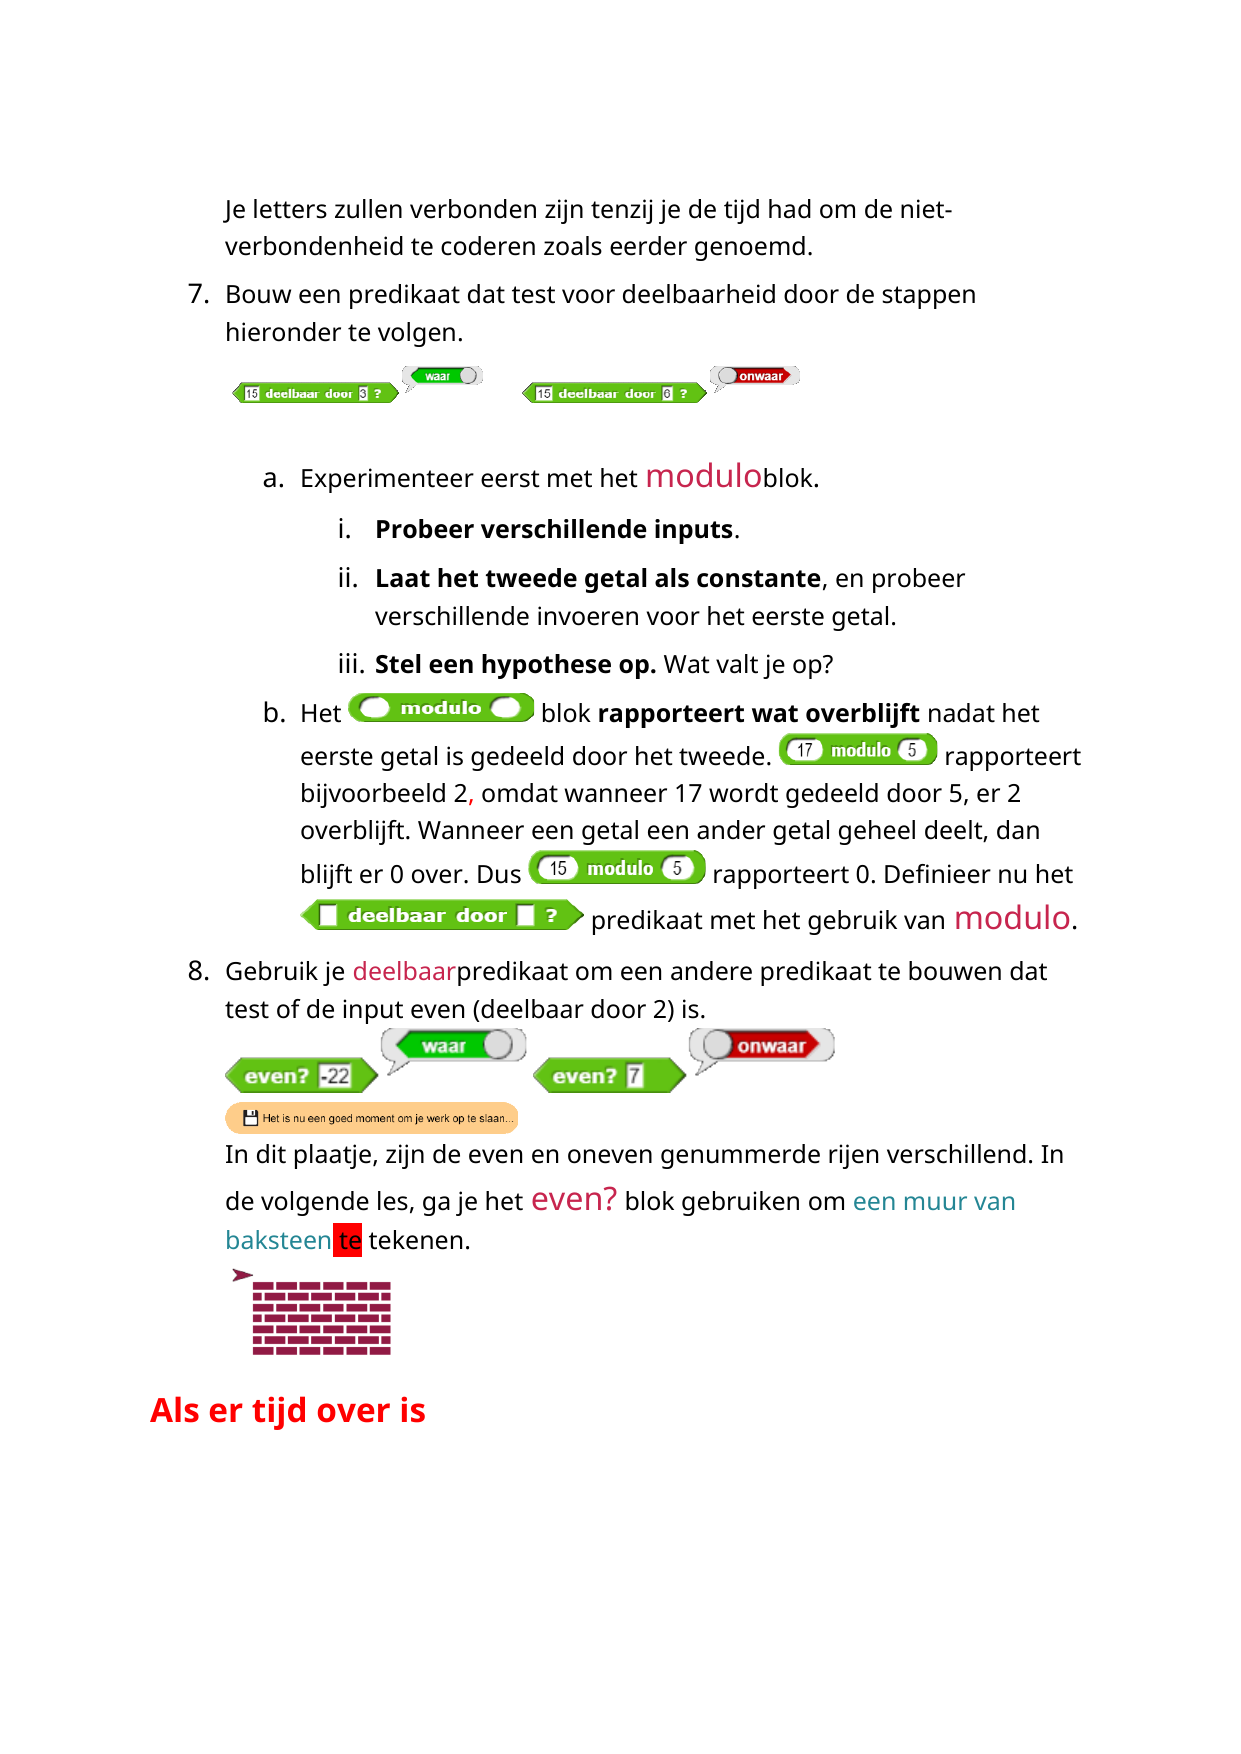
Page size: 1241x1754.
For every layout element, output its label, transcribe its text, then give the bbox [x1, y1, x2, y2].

picture [300, 899, 584, 930]
picture [528, 850, 706, 884]
picture [533, 1028, 835, 1093]
picture [225, 1028, 527, 1093]
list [187, 150, 1094, 267]
list Gebruik je deelbaarpredikaat om een andere predikaat te bouwen dat test of de input even (deelbaar door 2) is. In dit plaatje, zijn de even en oneven genummerde rijen verschillend. In de volgende les, ga je het even? blok gebruiken om een muur van baksteen te tekenen. [187, 947, 1094, 1367]
picture [778, 733, 938, 765]
text Als er tijd over is [150, 1383, 1094, 1436]
picture [225, 1259, 399, 1364]
list Laat het tweede getal als constante, en probeer verschillende invoeren voor het eerste getal. [337, 554, 1094, 637]
list Stel een hypothese op. Wat valt je op? [337, 640, 1094, 685]
list Probeer verschillende inputs. [337, 505, 1094, 550]
picture [225, 1102, 518, 1134]
picture [514, 351, 828, 434]
picture [225, 351, 508, 434]
list Experimenteer eerst met het moduloblok. [262, 448, 1094, 501]
list Het blok rapporteert wat overblijft nadat het eerste getal is gedeeld door het tweede. rapporteert bijvoorbeeld 2, omdat wanneer 17 wordt gedeeld door 5, er 2 overblijft. Wanneer een getal een ander getal geheel deelt, dan blijft er 0 over. Dus rapporteert 0. Definieer nu het predikaat met het gebruik van modulo. [262, 689, 1094, 943]
picture [348, 693, 535, 722]
